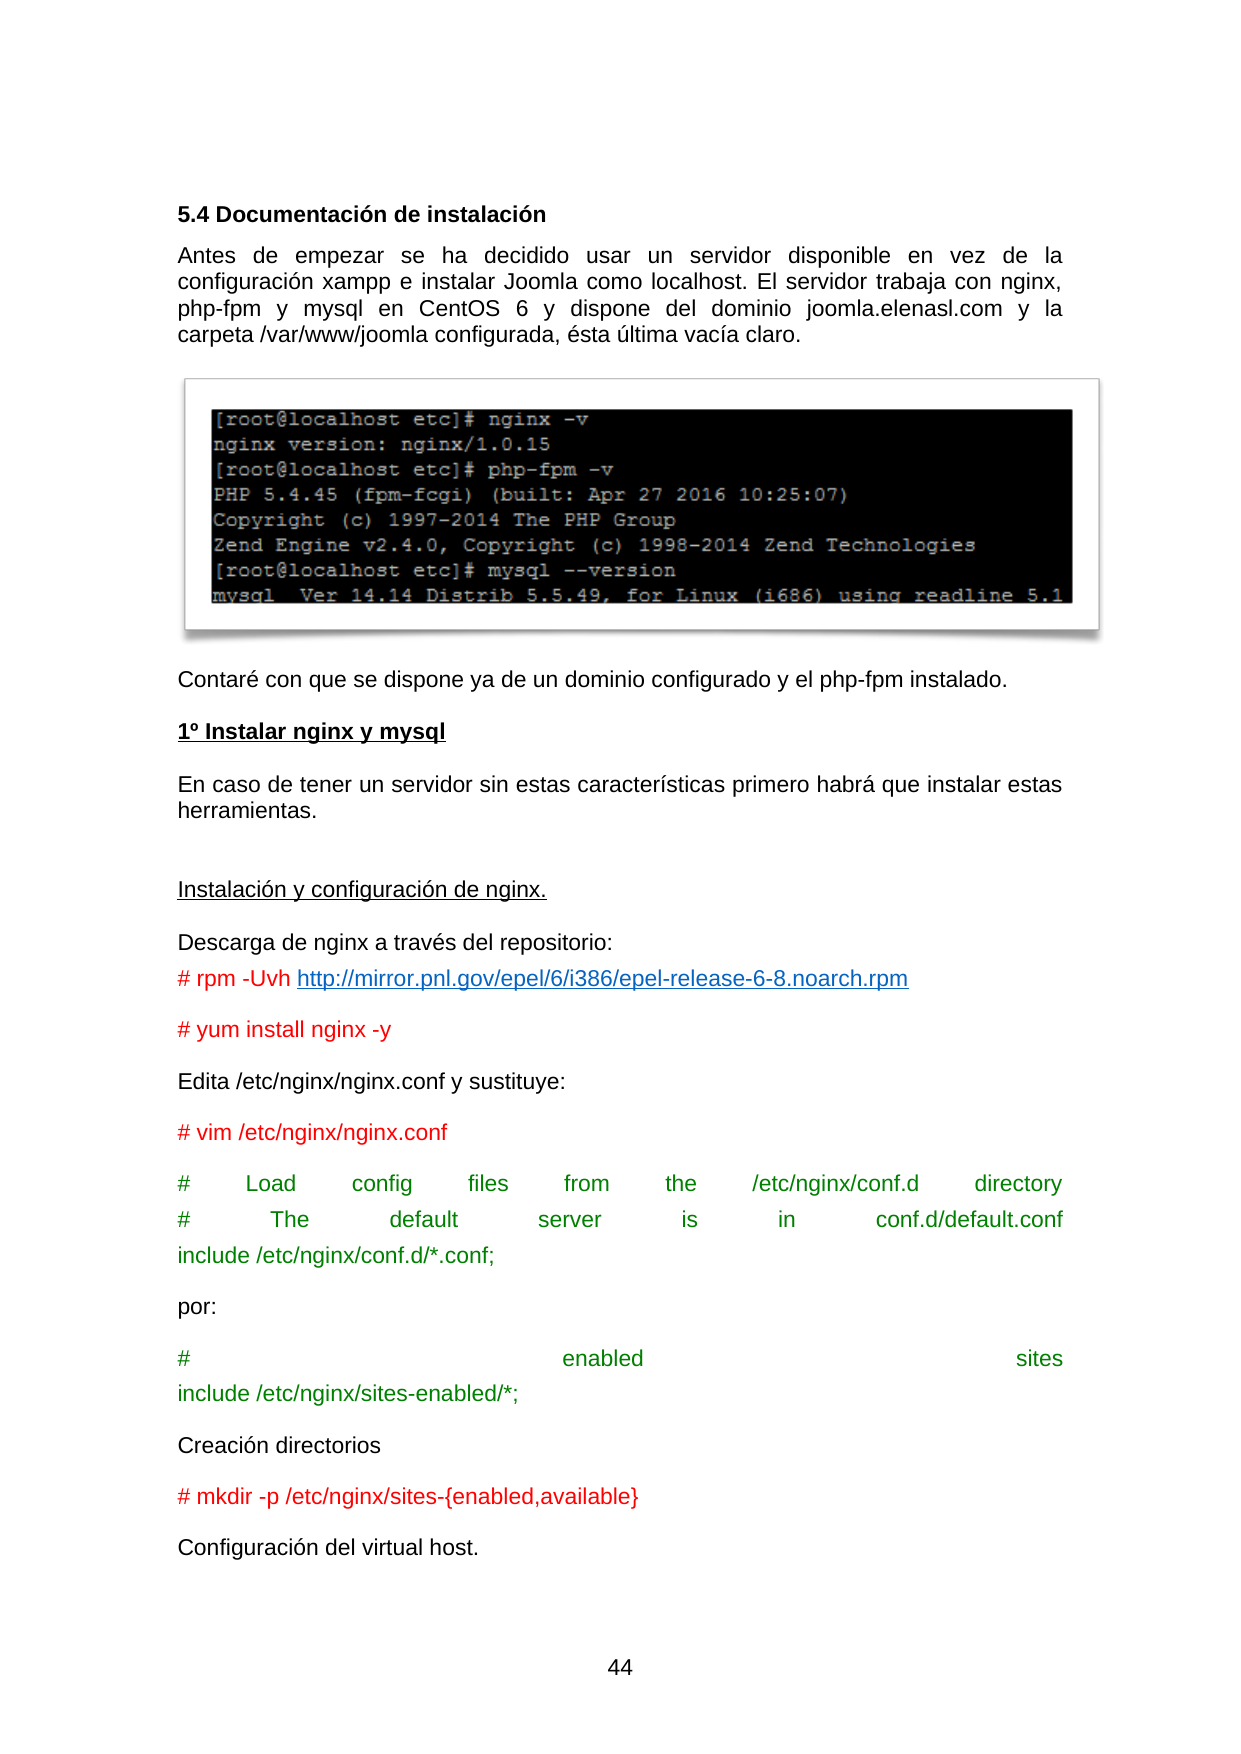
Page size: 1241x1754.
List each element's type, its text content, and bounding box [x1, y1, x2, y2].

text por: [177, 1284, 1063, 1319]
picture [177, 375, 1108, 647]
text # yum install nginx -y [177, 1007, 1063, 1043]
text # enabled sites include /etc/nginx/sites-enabled/*; [177, 1335, 1063, 1407]
text Creación directorios [177, 1422, 1063, 1458]
text Edita /etc/nginx/nginx.conf y sustituye: [177, 1058, 1063, 1094]
text # vim /etc/nginx/nginx.conf [177, 1109, 1063, 1145]
text 1º Instalar nginx y mysql [177, 718, 1063, 745]
text # rpm -Uvh http://mirror.pnl.gov/epel/6/i386/epel-release-6-8.noarch.rpm [177, 956, 1063, 991]
subtitle 5.4 Documentación de instalación [177, 201, 1063, 227]
text Configuración del virtual host. [177, 1525, 1063, 1561]
text Instalación y configuración de nginx. [177, 876, 1063, 903]
text En caso de tener un servidor sin estas características primero habrá que instalar estas herramientas. [177, 771, 1063, 824]
text Contaré con que se dispone ya de un dominio configurado y el php-fpm instalado. [177, 666, 1063, 692]
text Antes de empezar se ha decidido usar un servidor disponible en vez de la configuración xampp e instalar Joomla como localhost. El servidor trabaja con nginx, php-fpm y mysql en CentOS 6 y dispone del dominio joomla.elenasl.com y la carpeta /var/www/joomla configurada, ésta última vacía claro. [177, 242, 1063, 347]
text Descarga de nginx a través del repositorio: [177, 929, 1063, 956]
text # mkdir -p /etc/nginx/sites-{enabled,available} [177, 1473, 1063, 1509]
text # Load config files from the /etc/nginx/conf.d directory # The default server is in conf.d/default.conf include /etc/nginx/conf.d/*.conf; [177, 1161, 1063, 1268]
